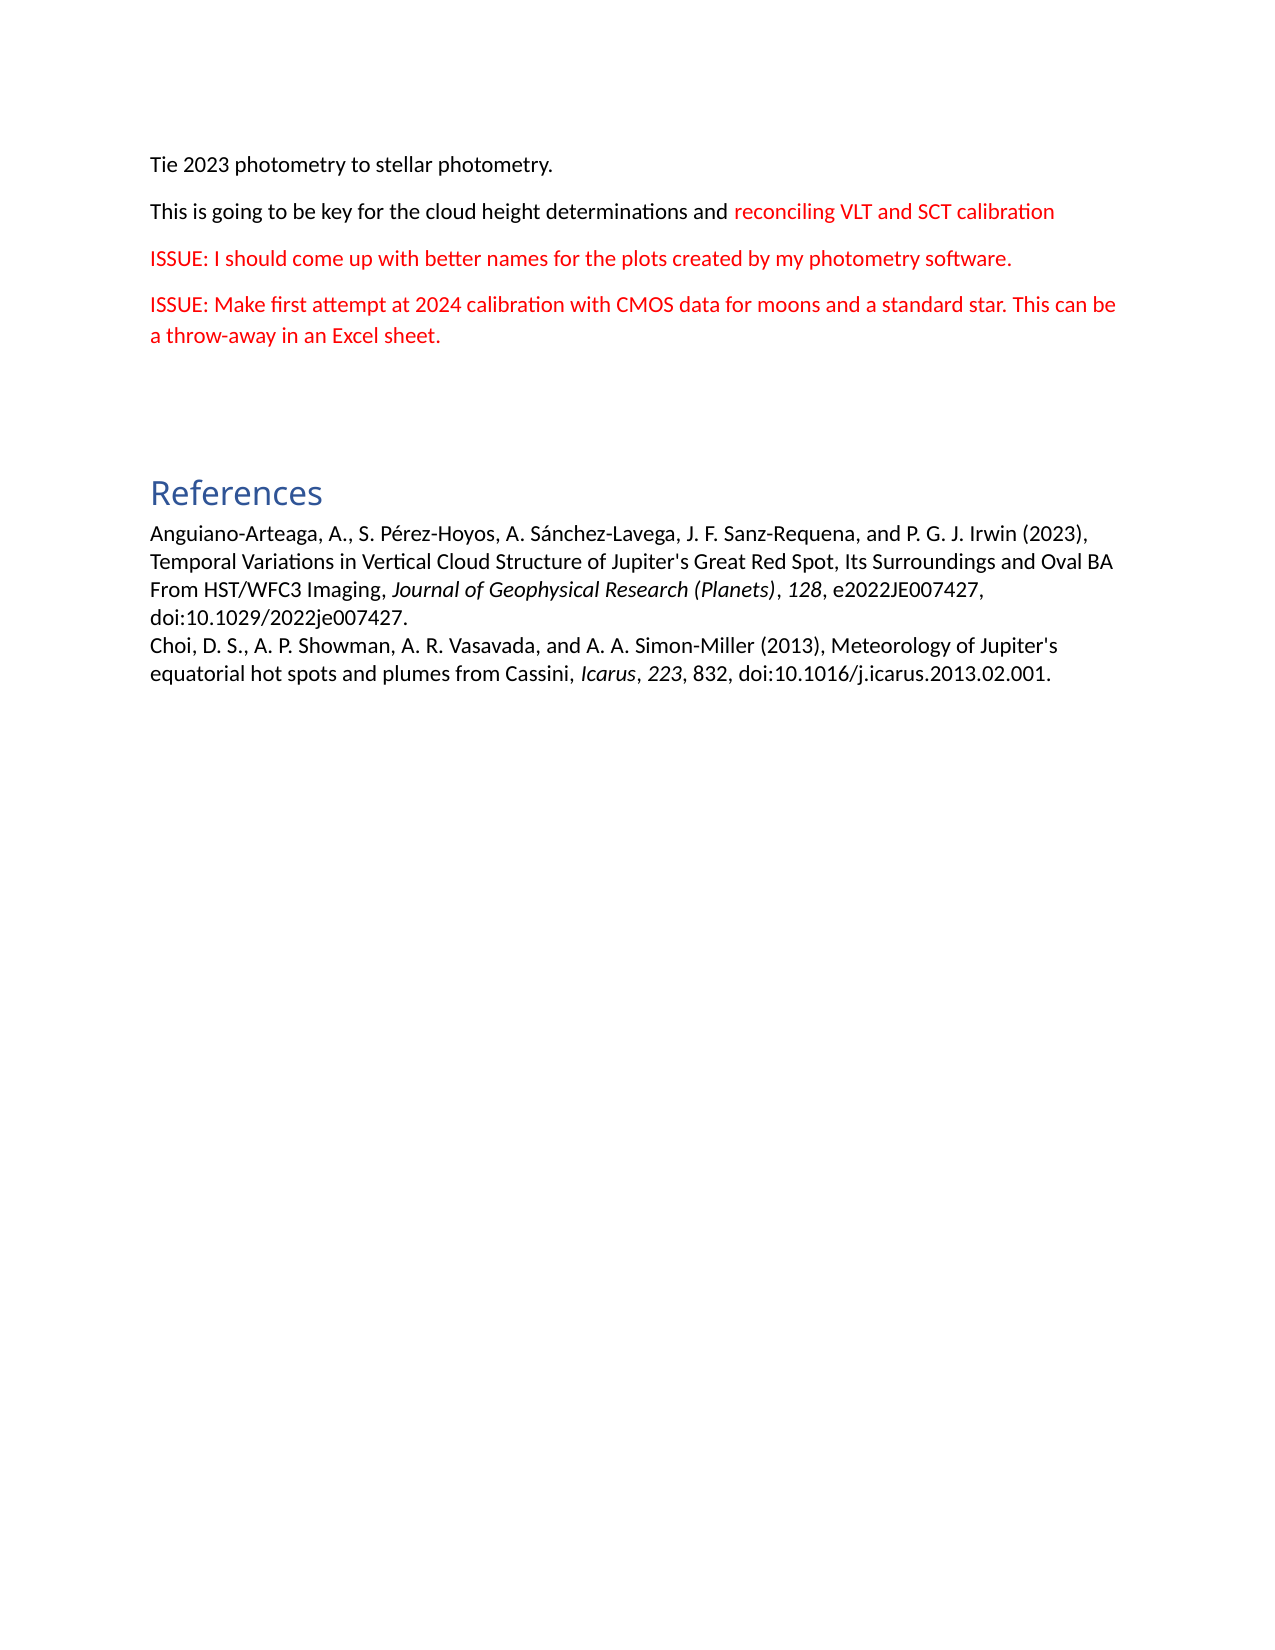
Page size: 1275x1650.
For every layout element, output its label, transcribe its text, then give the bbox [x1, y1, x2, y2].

subtitle References [150, 470, 1125, 515]
text Anguiano-Arteaga, A., S. Pérez-Hoyos, A. Sánchez-Lavega, J. F. Sanz-Requena, and P. G. J. Irwin (2023), Temporal Variations in Vertical Cloud Structure of Jupiter's Great Red Spot, Its Surroundings and Oval BA From HST/WFC3 Imaging, Journal of Geophysical Research (Planets), 128, e2022JE007427, doi:10.1029/2022je007427. [150, 519, 1125, 631]
text ISSUE: Make first attempt at 2024 calibration with CMOS data for moons and a standard star. This can be a throw-away in an Excel sheet. [150, 291, 1125, 349]
text Tie 2023 photometry to stellar photometry. [150, 150, 1125, 178]
text Choi, D. S., A. P. Showman, A. R. Vasavada, and A. A. Simon-Miller (2013), Meteorology of Jupiter's equatorial hot spots and plumes from Cassini, Icarus, 223, 832, doi:10.1016/j.icarus.2013.02.001. [150, 631, 1125, 687]
text ISSUE: I should come up with better names for the plots created by my photometry software. [150, 244, 1125, 272]
text This is going to be key for the cloud height determinations and reconciling VLT and SCT calibration [150, 197, 1125, 225]
